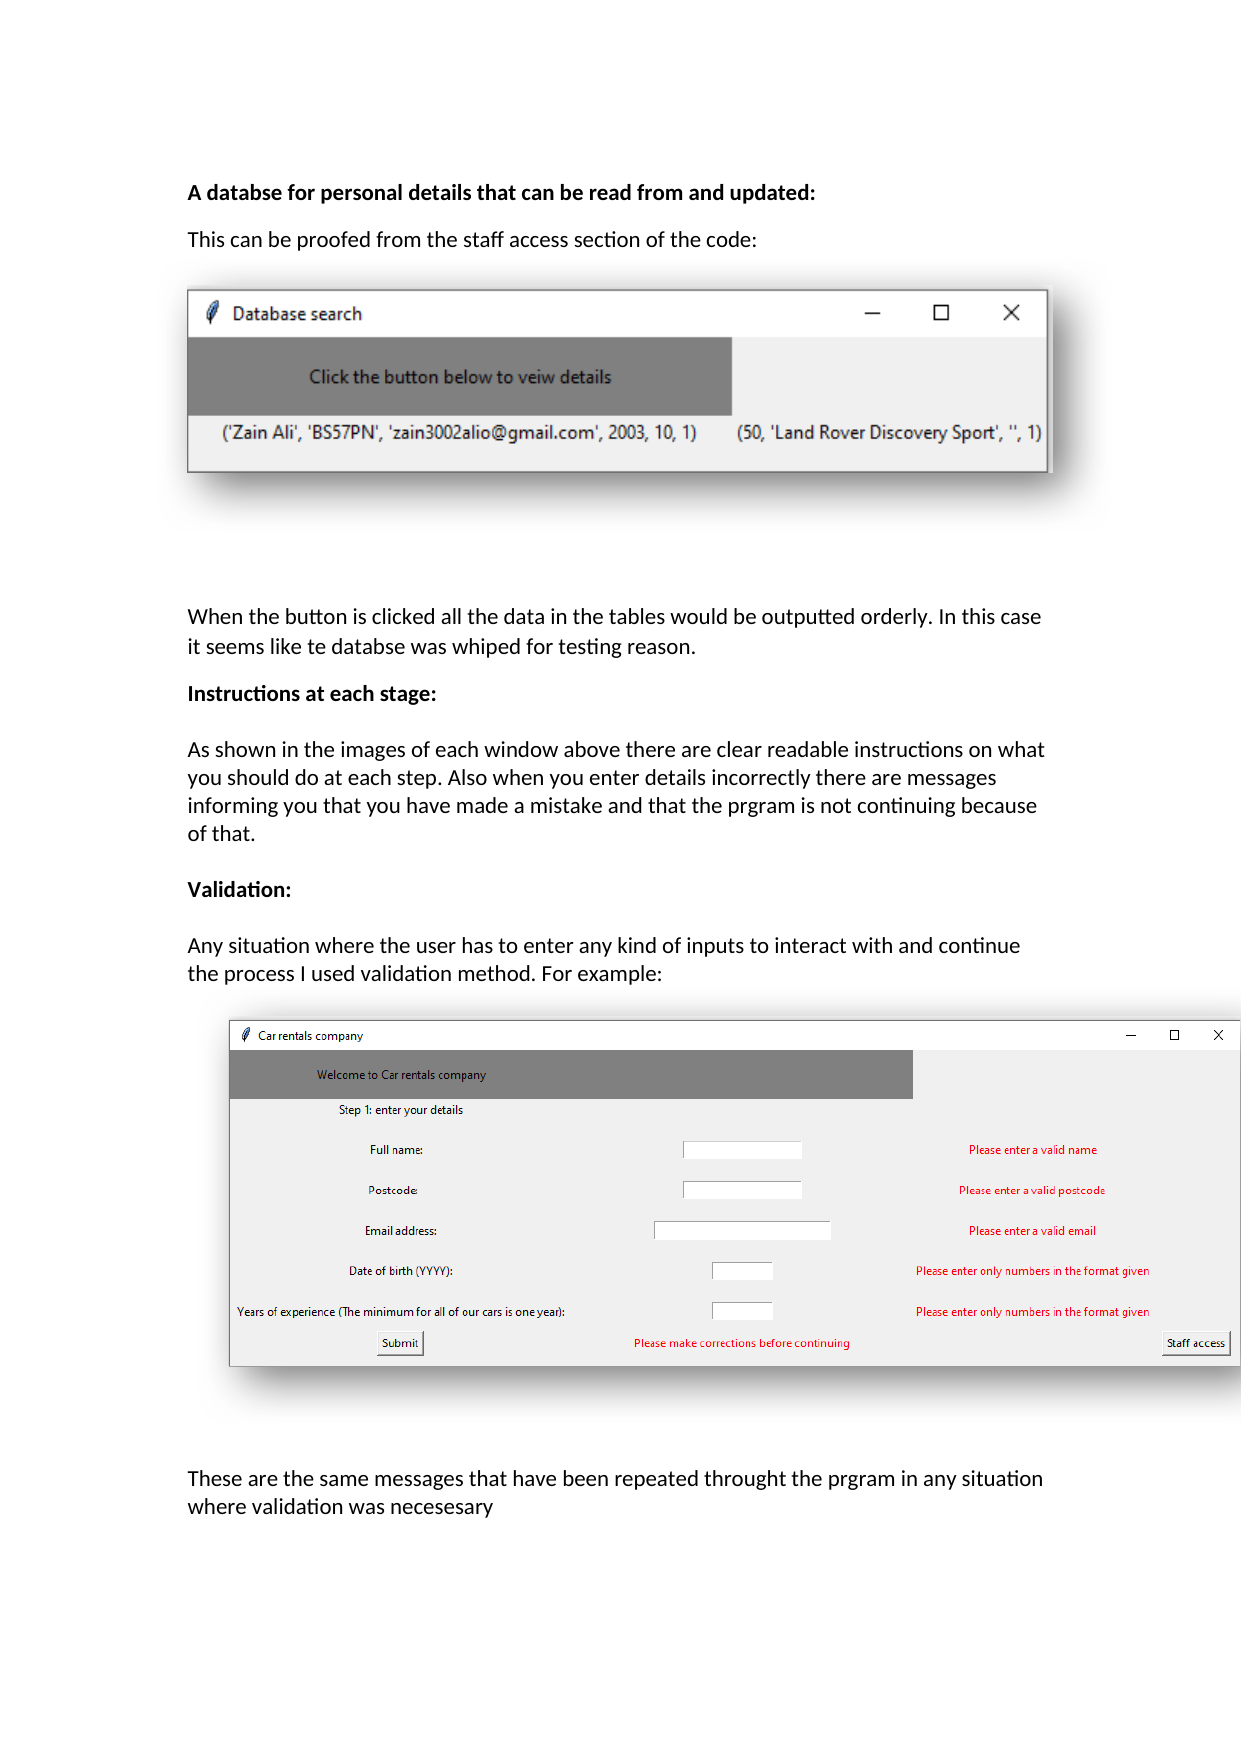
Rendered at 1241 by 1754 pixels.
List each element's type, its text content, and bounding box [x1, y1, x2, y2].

text Instructions at each stage: [187, 679, 1053, 707]
text Any situation where the user has to enter any kind of inputs to interact with and continue the process I used validation method. For example: [187, 931, 1053, 987]
text This can be proofed from the staff access section of the code: [187, 225, 1053, 253]
picture [1053, 1016, 1241, 1367]
text As shown in the images of each window above there are clear readable instructions on what you should do at each step. Also when you enter details incorrectly there are messages informing you that you have made a mistake and that the prgram is not continuing because of that. [187, 735, 1053, 847]
text Validation: [187, 875, 1053, 903]
text When the button is clicked all the data in the tables would be outputted orderly. In this case it seems like te databse was whiped for testing reason. [187, 272, 1053, 660]
text A databse for personal details that can be read from and updated: [187, 178, 1053, 206]
text These are the same messages that have been repeated throught the prgram in any situation where validation was necesesary [187, 987, 1053, 1520]
